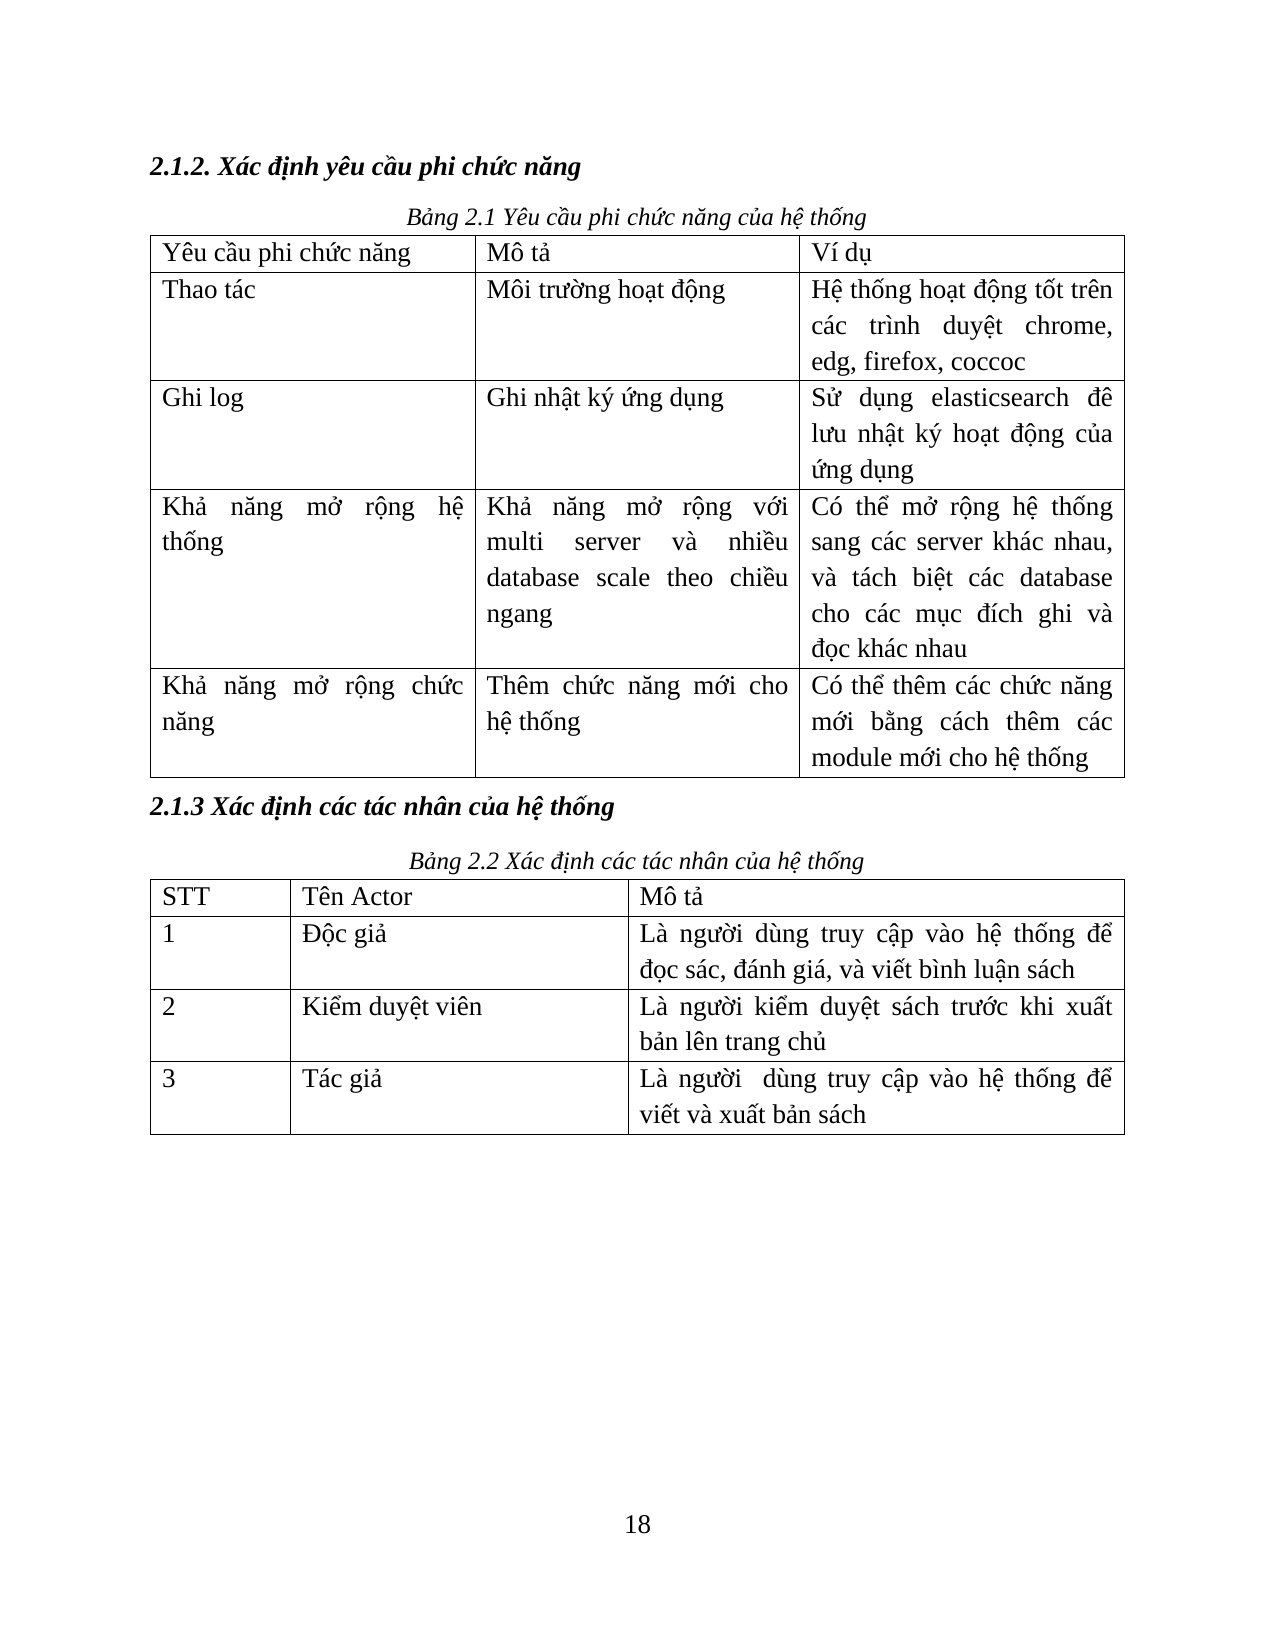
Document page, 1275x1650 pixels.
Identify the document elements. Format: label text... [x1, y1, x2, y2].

table_cell Là người kiểm duyệt sách trước khi xuất bản lên trang chủ [629, 990, 1124, 1061]
table_cell Khả năng mở rộng hệ thống [151, 490, 475, 668]
text Bảng 2.2 Xác định các tác nhân của hệ thống [150, 846, 1125, 875]
table_cell Hệ thống hoạt động tốt trên các trình duyệt chrome, edg, firefox, coccoc [800, 273, 1124, 380]
table_cell Khả năng mở rộng với multi server và nhiều database scale theo chiều ngang [476, 490, 799, 668]
text Bảng 2.1 Yêu cầu phi chức năng của hệ thống [150, 202, 1125, 231]
table_cell Tác giả [291, 1062, 628, 1133]
table_cell Sử dụng elasticsearch đê lưu nhật ký hoạt động của ứng dụng [800, 381, 1124, 489]
table_cell Là người dùng truy cập vào hệ thống để đọc sác, đánh giá, và viết bình luận sách [629, 917, 1124, 988]
table_header Yêu cầu phi chức năng [151, 236, 475, 272]
table_header Ví dụ [800, 236, 1124, 272]
table_header Mô tả [476, 236, 799, 272]
table_header Tên Actor [291, 880, 628, 916]
table_cell Có thể mở rộng hệ thống sang các server khác nhau, và tách biệt các database cho các mục đích ghi và đọc khác nhau [800, 490, 1124, 668]
table_cell Khả năng mở rộng chức năng [151, 669, 475, 777]
text 2.1.2. Xác định yêu cầu phi chức năng [150, 150, 1125, 181]
table_cell Thêm chức năng mới cho hệ thống [476, 669, 799, 777]
table_header Mô tả [629, 880, 1124, 916]
table_cell Kiểm duyệt viên [291, 990, 628, 1061]
table_cell Có thể thêm các chức năng mới bằng cách thêm các module mới cho hệ thống [800, 669, 1124, 777]
table_cell Môi trường hoạt động [476, 273, 799, 380]
table_cell Thao tác [151, 273, 475, 380]
table_header STT [151, 880, 290, 916]
table_cell 3 [151, 1062, 290, 1133]
subtitle 2.1.3 Xác định các tác nhân của hệ thống [150, 790, 1125, 821]
table_cell Là người dùng truy cập vào hệ thống để viết và xuất bản sách [629, 1062, 1124, 1133]
table_cell 1 [151, 917, 290, 988]
table_cell Độc giả [291, 917, 628, 988]
table_cell 2 [151, 990, 290, 1061]
table_cell Ghi log [151, 381, 475, 489]
table_cell Ghi nhật ký ứng dụng [476, 381, 799, 489]
